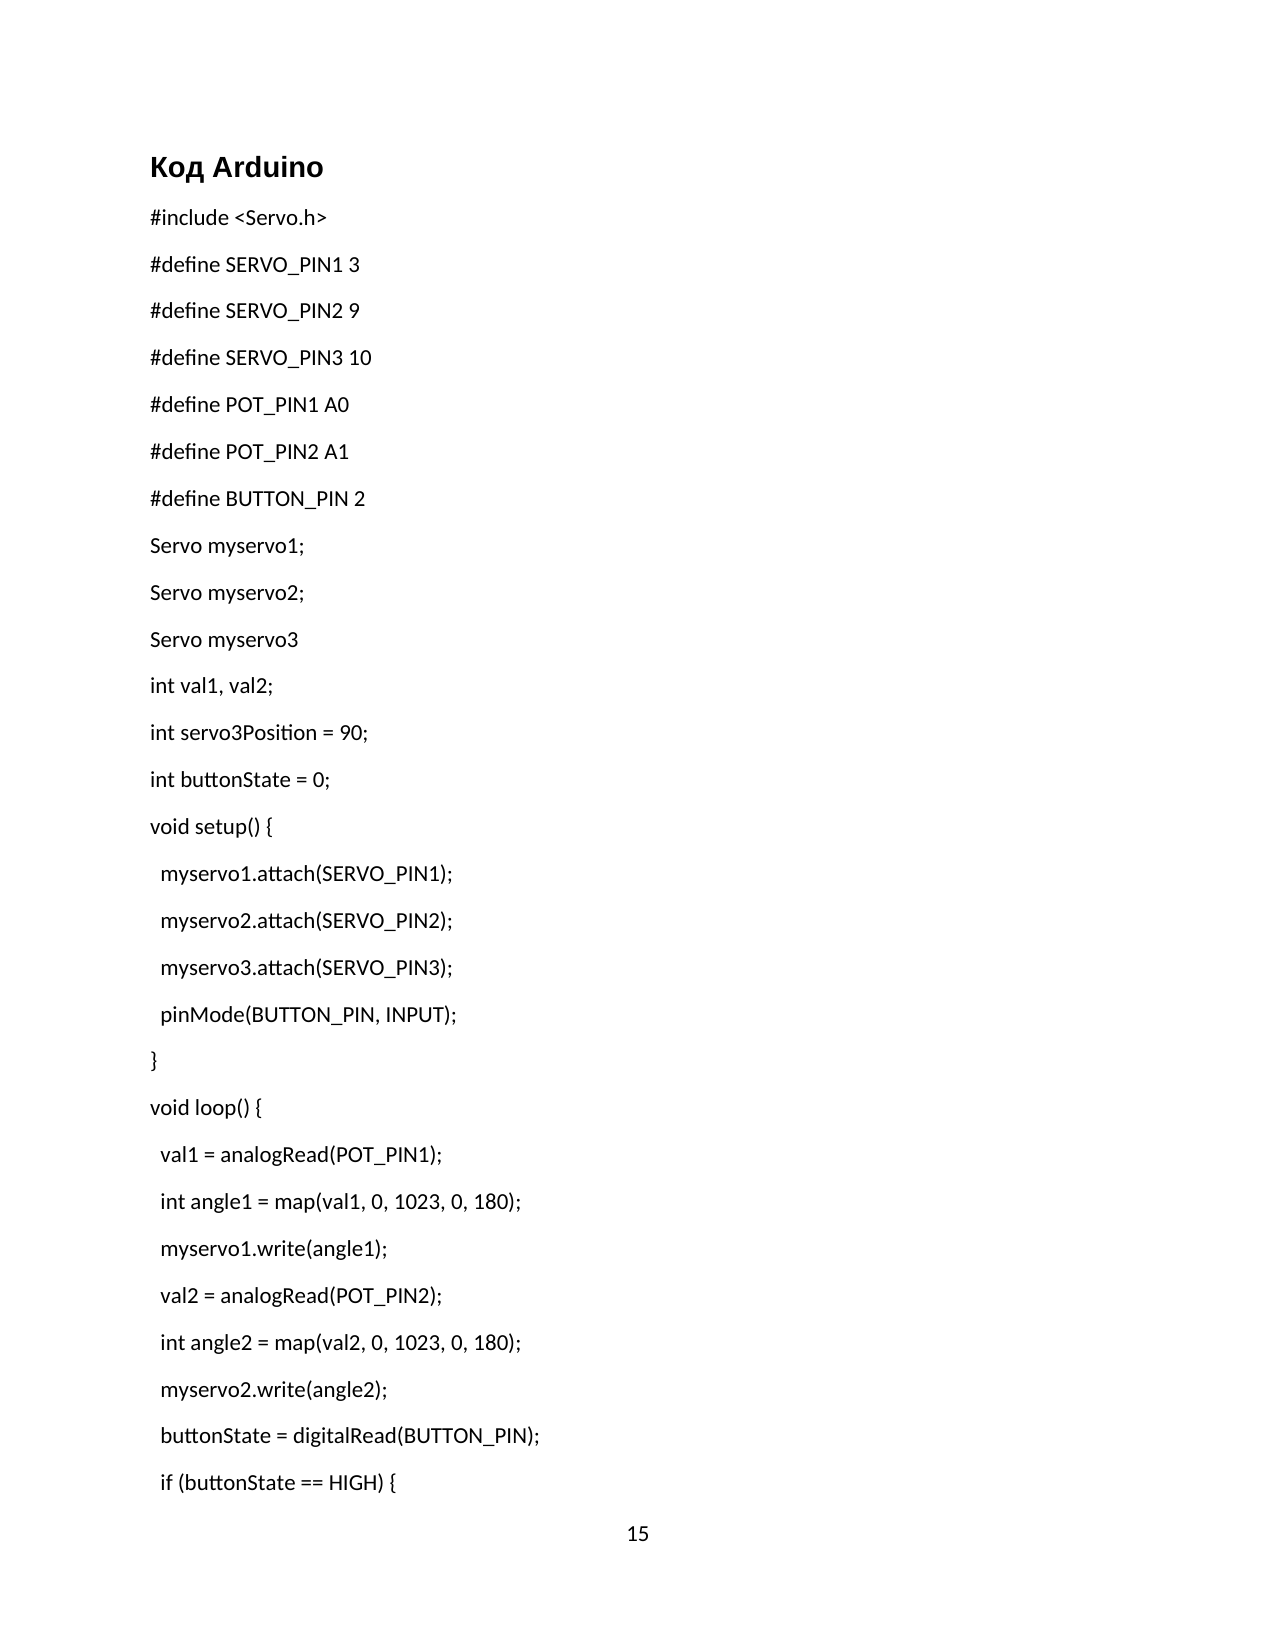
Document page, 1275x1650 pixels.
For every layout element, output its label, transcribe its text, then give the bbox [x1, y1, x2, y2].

text val1 = analogRead(POT_PIN1); [150, 1187, 1125, 1215]
text int val1, val2; [150, 718, 1125, 746]
text #define SERVO_PIN2 9 [150, 343, 1125, 371]
text myservo1.attach(SERVO_PIN1); [150, 906, 1125, 934]
text myservo2.attach(SERVO_PIN2); [150, 953, 1125, 981]
text int angle1 = map(val1, 0, 1023, 0, 180); [150, 1234, 1125, 1262]
text Servo myservo3 [150, 672, 1125, 699]
text myservo2.write(angle2); [150, 1422, 1125, 1449]
text pinMode(BUTTON_PIN, INPUT); [150, 1047, 1125, 1074]
text #define SERVO_PIN1 3 [150, 297, 1125, 324]
text Servo myservo1; [150, 578, 1125, 606]
text #include <Servo.h> [150, 250, 1125, 278]
text Код Arduino [150, 197, 1125, 230]
text val2 = analogRead(POT_PIN2); [150, 1328, 1125, 1356]
text void setup() { [150, 859, 1125, 887]
text int buttonState = 0; [150, 812, 1125, 840]
text void loop() { [150, 1140, 1125, 1168]
text Servo myservo2; [150, 625, 1125, 653]
text int servo3Position = 90; [150, 765, 1125, 793]
text int angle2 = map(val2, 0, 1023, 0, 180); [150, 1375, 1125, 1403]
text #define BUTTON_PIN 2 [150, 531, 1125, 559]
text myservo1.write(angle1); [150, 1281, 1125, 1309]
text #define POT_PIN1 A0 [150, 437, 1125, 465]
text } [150, 1093, 1125, 1121]
text #define SERVO_PIN3 10 [150, 390, 1125, 418]
text myservo3.attach(SERVO_PIN3); [150, 1000, 1125, 1028]
text buttonState = digitalRead(BUTTON_PIN); [150, 1468, 1125, 1496]
text #define POT_PIN2 A1 [150, 484, 1125, 512]
